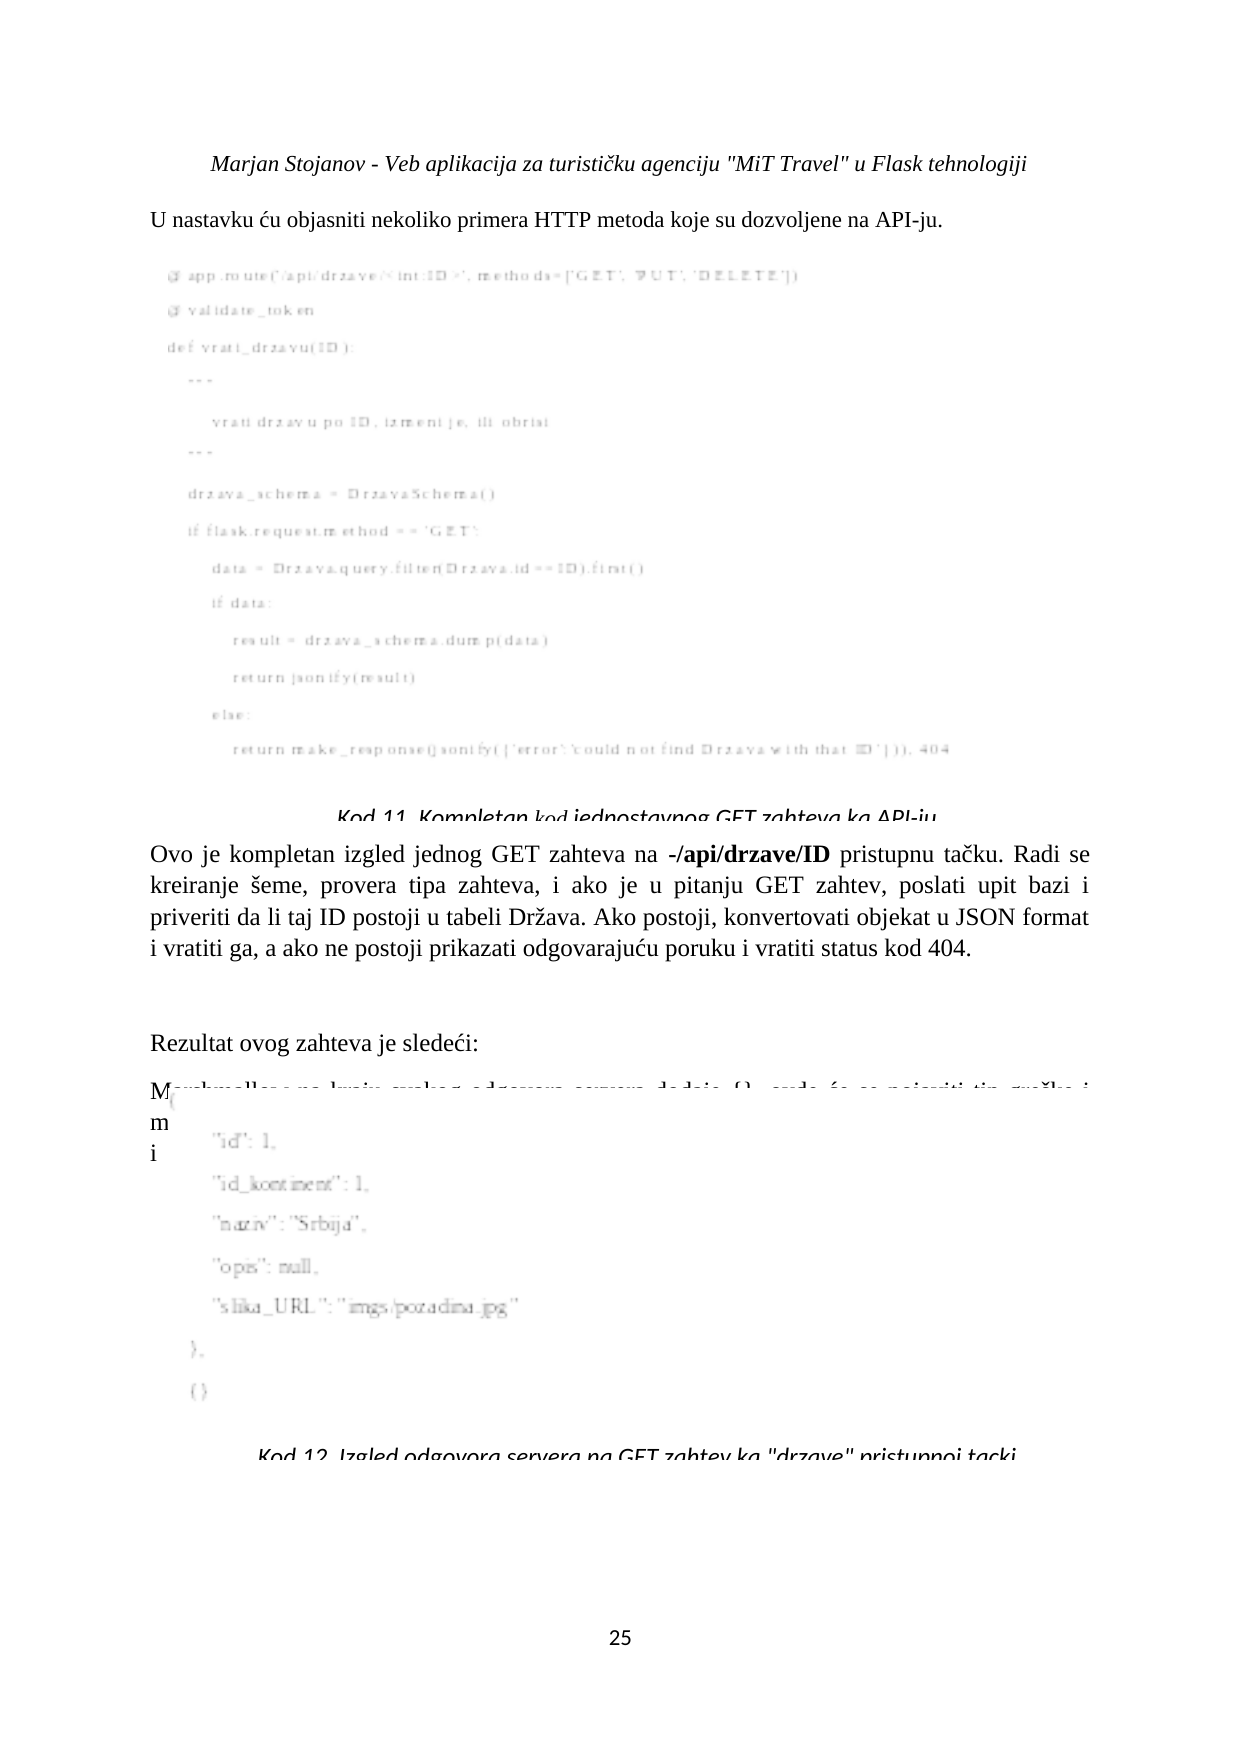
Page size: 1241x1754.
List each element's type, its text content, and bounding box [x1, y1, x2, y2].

text Rezultat ovog zahteva je sledeći: [150, 1028, 1090, 1057]
text Marshmallow na kraju svakog odgovora servera dodaje {}, ovde će se pojaviti tip greške i mesto gde se ona javlja, ako postoji, pa se Marshmallow takođe može koristiti i za validaciju i proveru podataka. [150, 1076, 1090, 1553]
text Ovo je kompletan izgled jednog GET zahteva na -/api/drzave/ID pristupnu tačku. Radi se kreiranje šeme, provera tipa zahteva, i ako je u pitanju GET zahtev, poslati upit bazi i priveriti da li taj ID postoji u tabeli Država. Ako postoji, konvertovati objekat u JSON format i vratiti ga, a ako ne postoji prikazati odgovarajuću poruku i vratiti status kod 404. [150, 839, 1090, 961]
text U nastavku ću objasniti nekoliko primera HTTP metoda koje su dozvoljene na API-ju. [150, 206, 1090, 232]
